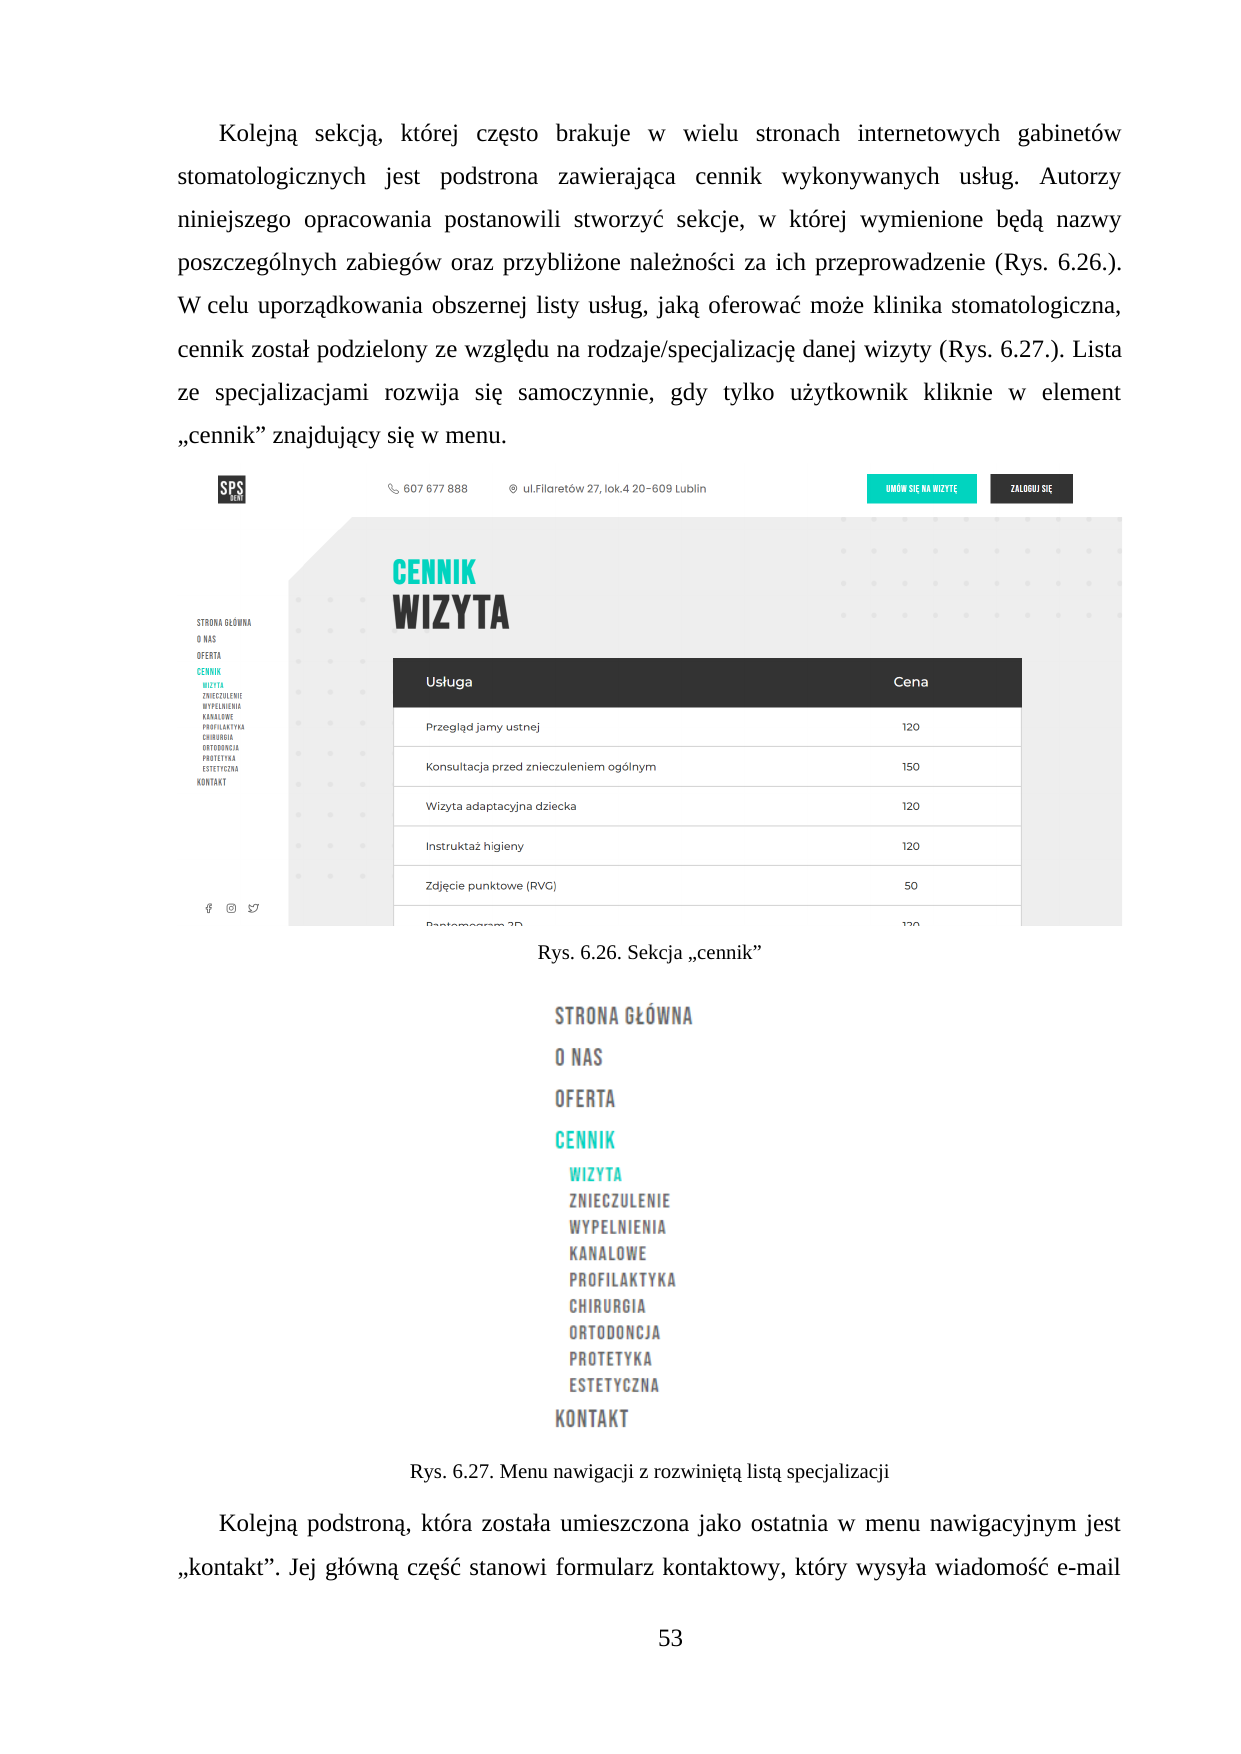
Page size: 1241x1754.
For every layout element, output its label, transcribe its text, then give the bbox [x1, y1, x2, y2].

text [177, 1508, 1122, 1580]
picture [177, 463, 1123, 926]
picture [526, 988, 774, 1446]
